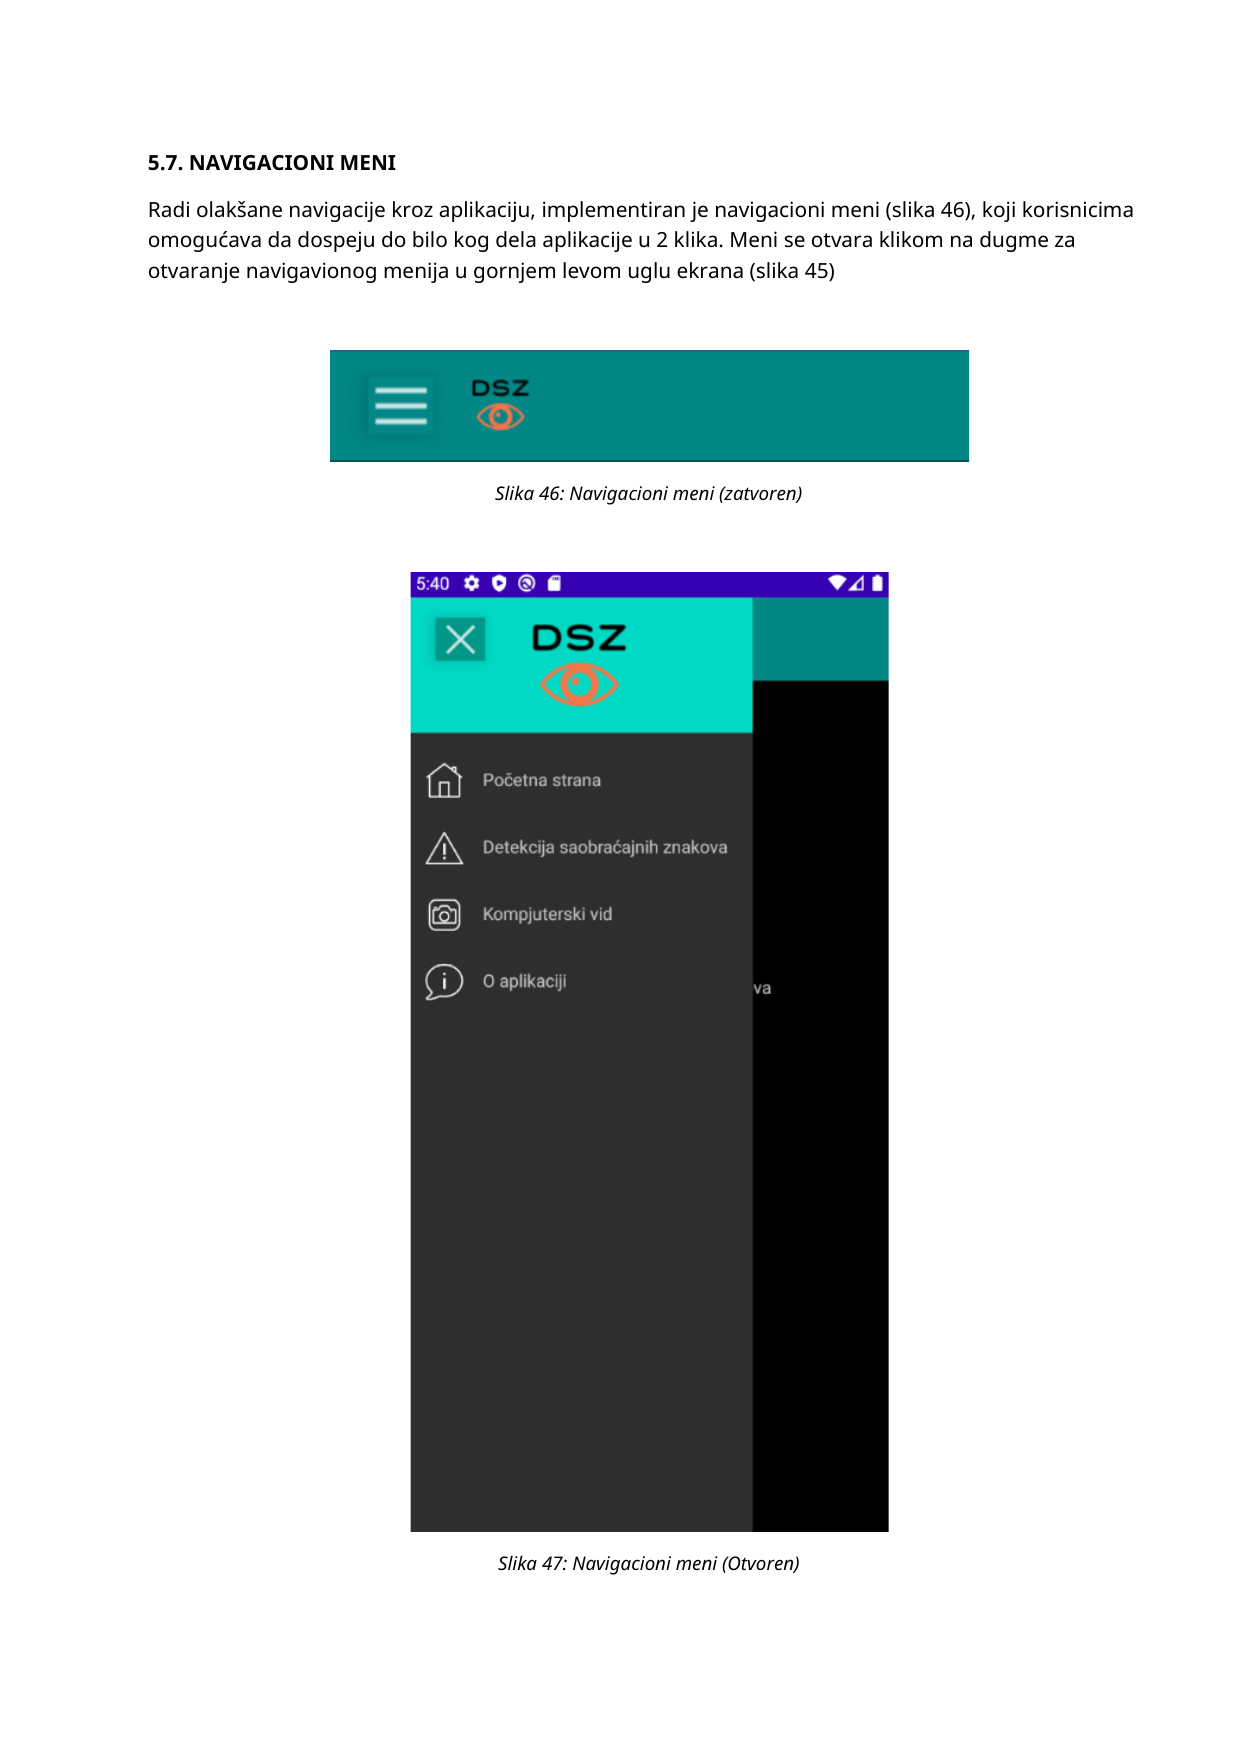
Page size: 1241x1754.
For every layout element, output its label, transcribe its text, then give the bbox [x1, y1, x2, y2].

picture [410, 572, 889, 1532]
subtitle 5.7. NAVIGACIONI MENI [148, 148, 1152, 176]
picture [330, 350, 970, 462]
subtitle Slika 47: Navigacioni meni (Otvoren) [148, 1551, 1152, 1576]
text Radi olakšane navigacije kroz aplikaciju, implementiran je navigacioni meni (slika 46), koji korisnicima omogućava da dospeju do bilo kog dela aplikacije u 2 klika. Meni se otvara klikom na dugme za otvaranje navigavionog menija u gornjem levom uglu ekrana (slika 45) [148, 195, 1152, 285]
subtitle Slika 46: Navigacioni meni (zatvoren) [148, 481, 1152, 506]
